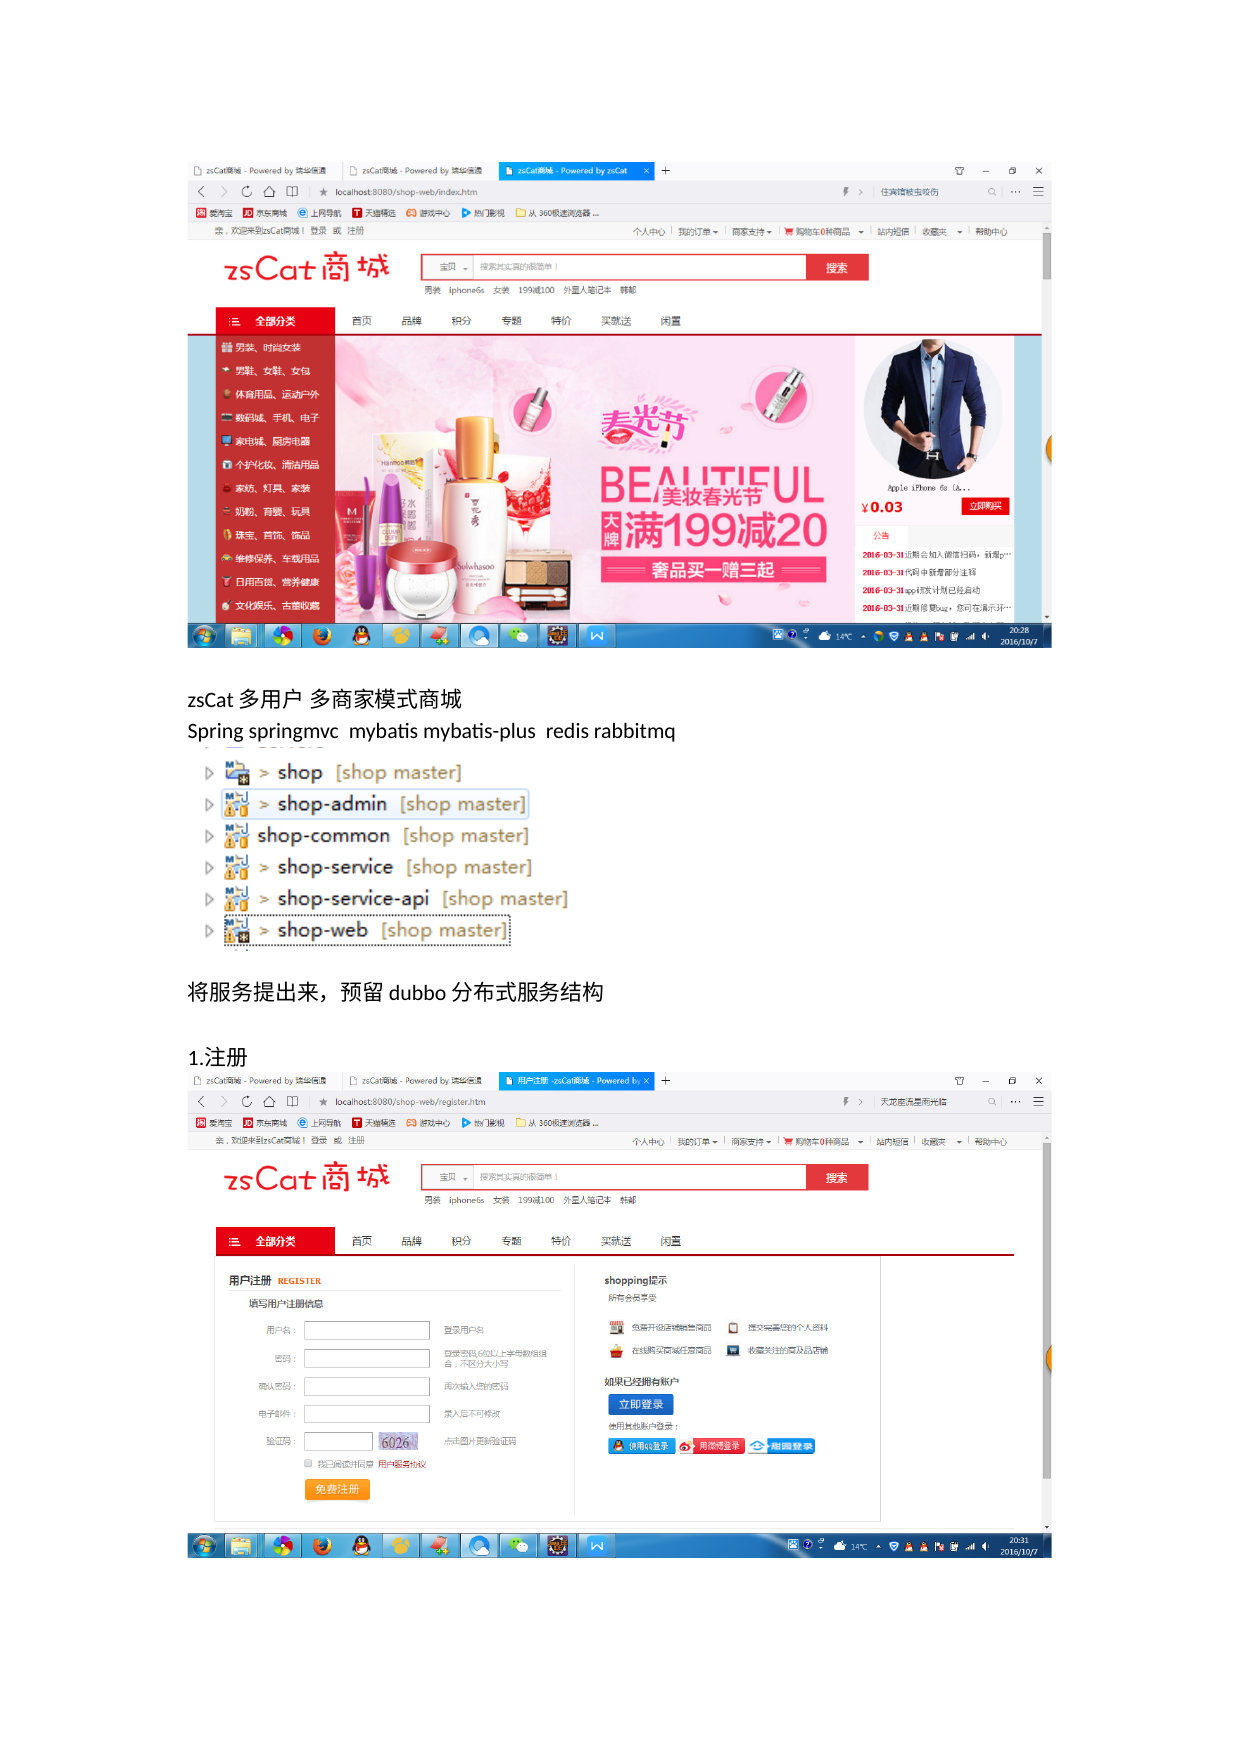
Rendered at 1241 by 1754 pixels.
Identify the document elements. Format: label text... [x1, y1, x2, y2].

text 将服务提出来，预留dubbo 分布式服务结构 [187, 974, 1053, 1007]
list 注册 [187, 1039, 1053, 1072]
picture [187, 162, 1052, 648]
picture [187, 1072, 1052, 1558]
text zsCat 多用户 多商家模式商城 [187, 682, 1053, 714]
text Spring springmvc mybatis mybatis-plus redis rabbitmq [187, 714, 1053, 747]
picture [187, 747, 705, 951]
